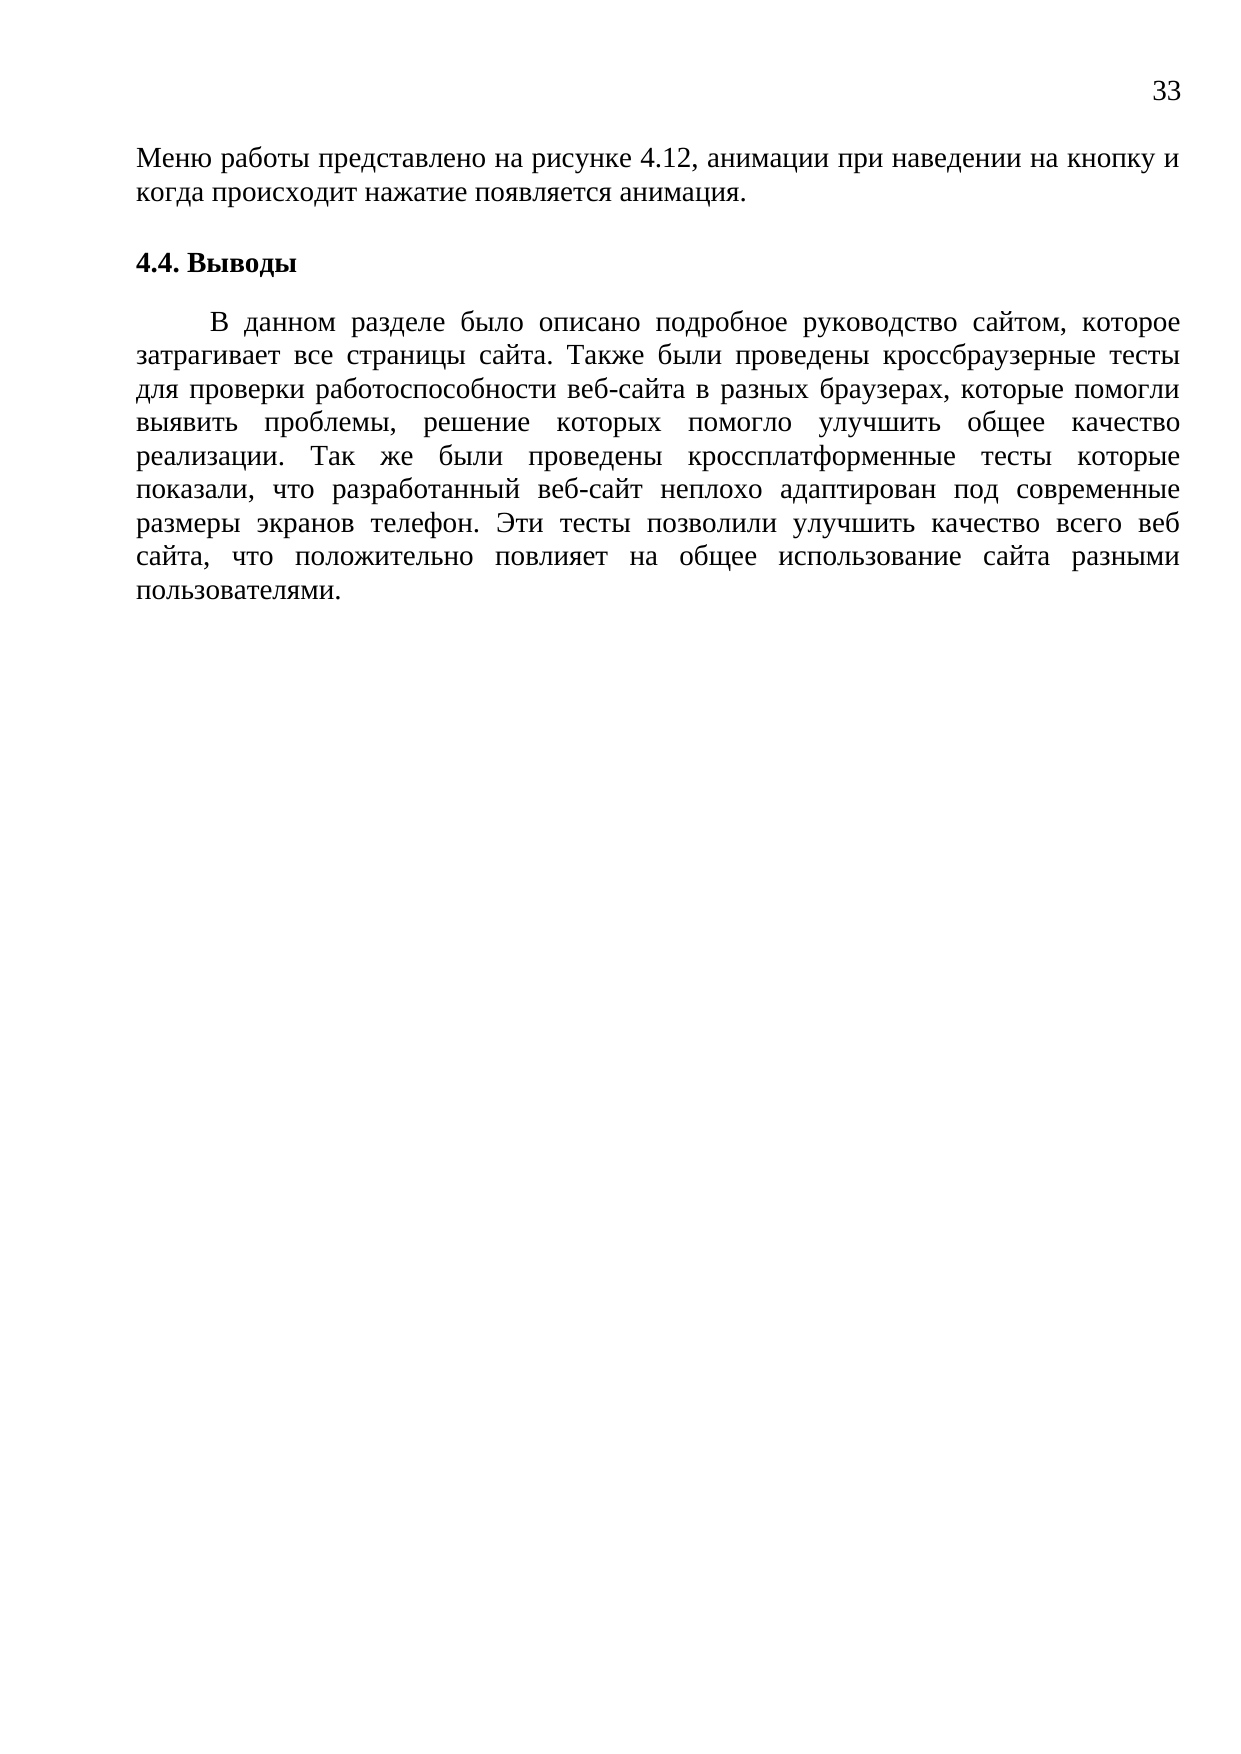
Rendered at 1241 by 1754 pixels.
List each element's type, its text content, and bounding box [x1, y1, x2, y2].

subtitle 4.4. Выводы [136, 245, 1181, 279]
text В данном разделе было описано подробное руководство сайтом, которое затрагивает все страницы сайта. Также были проведены кроссбраузерные тесты для проверки работоспособности веб-сайта в разных браузерах, которые помогли выявить проблемы, решение которых помогло улучшить общее качество реализации. Так же были проведены кроссплатформенные тесты которые показали, что разработанный веб-сайт неплохо адаптирован под современные размеры экранов телефон. Эти тесты позволили улучшить качество всего веб сайта, что положительно повлияет на общее использование сайта разными пользователями. [136, 304, 1181, 606]
text Меню работы представлено на рисунке 4.12, анимации при наведении на кнопку и когда происходит нажатие появляется анимация. [136, 141, 1181, 208]
